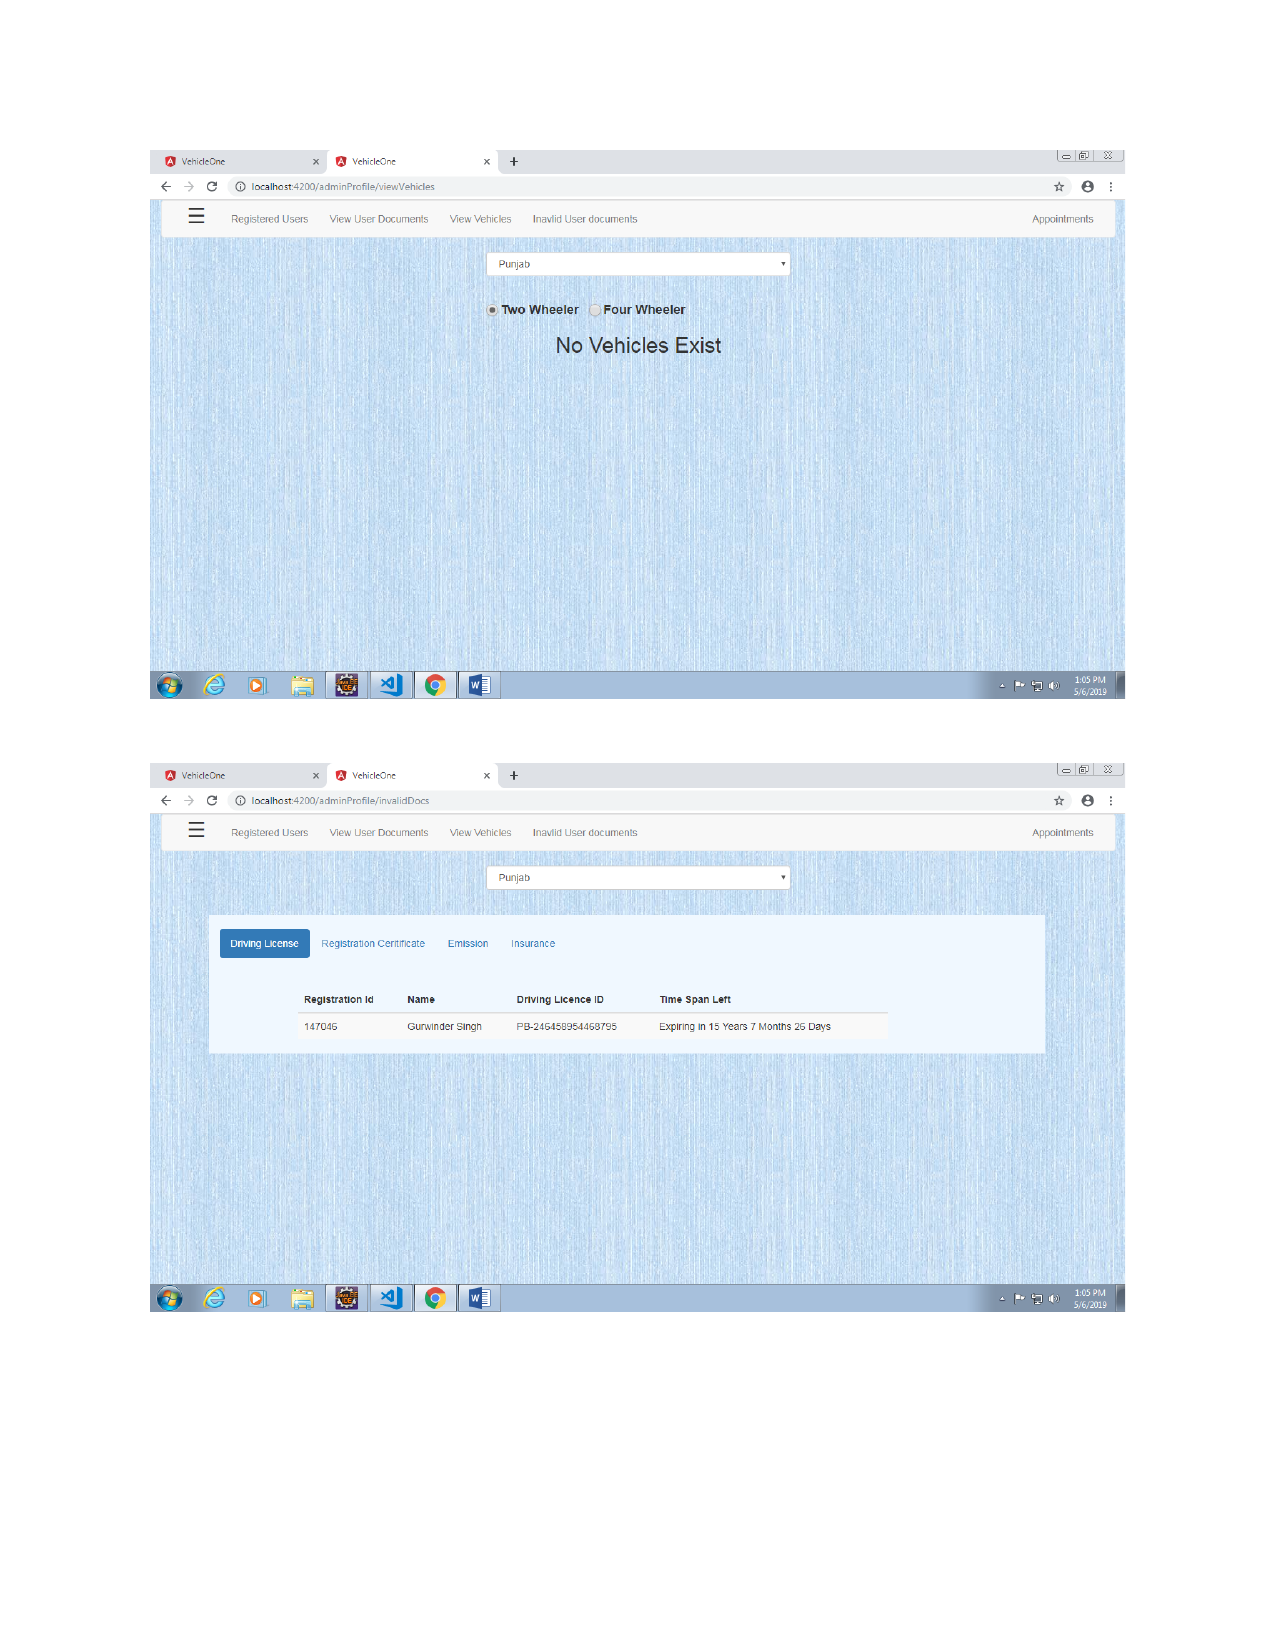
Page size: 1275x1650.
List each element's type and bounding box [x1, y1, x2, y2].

picture [150, 763, 1125, 1312]
picture [150, 150, 1125, 699]
